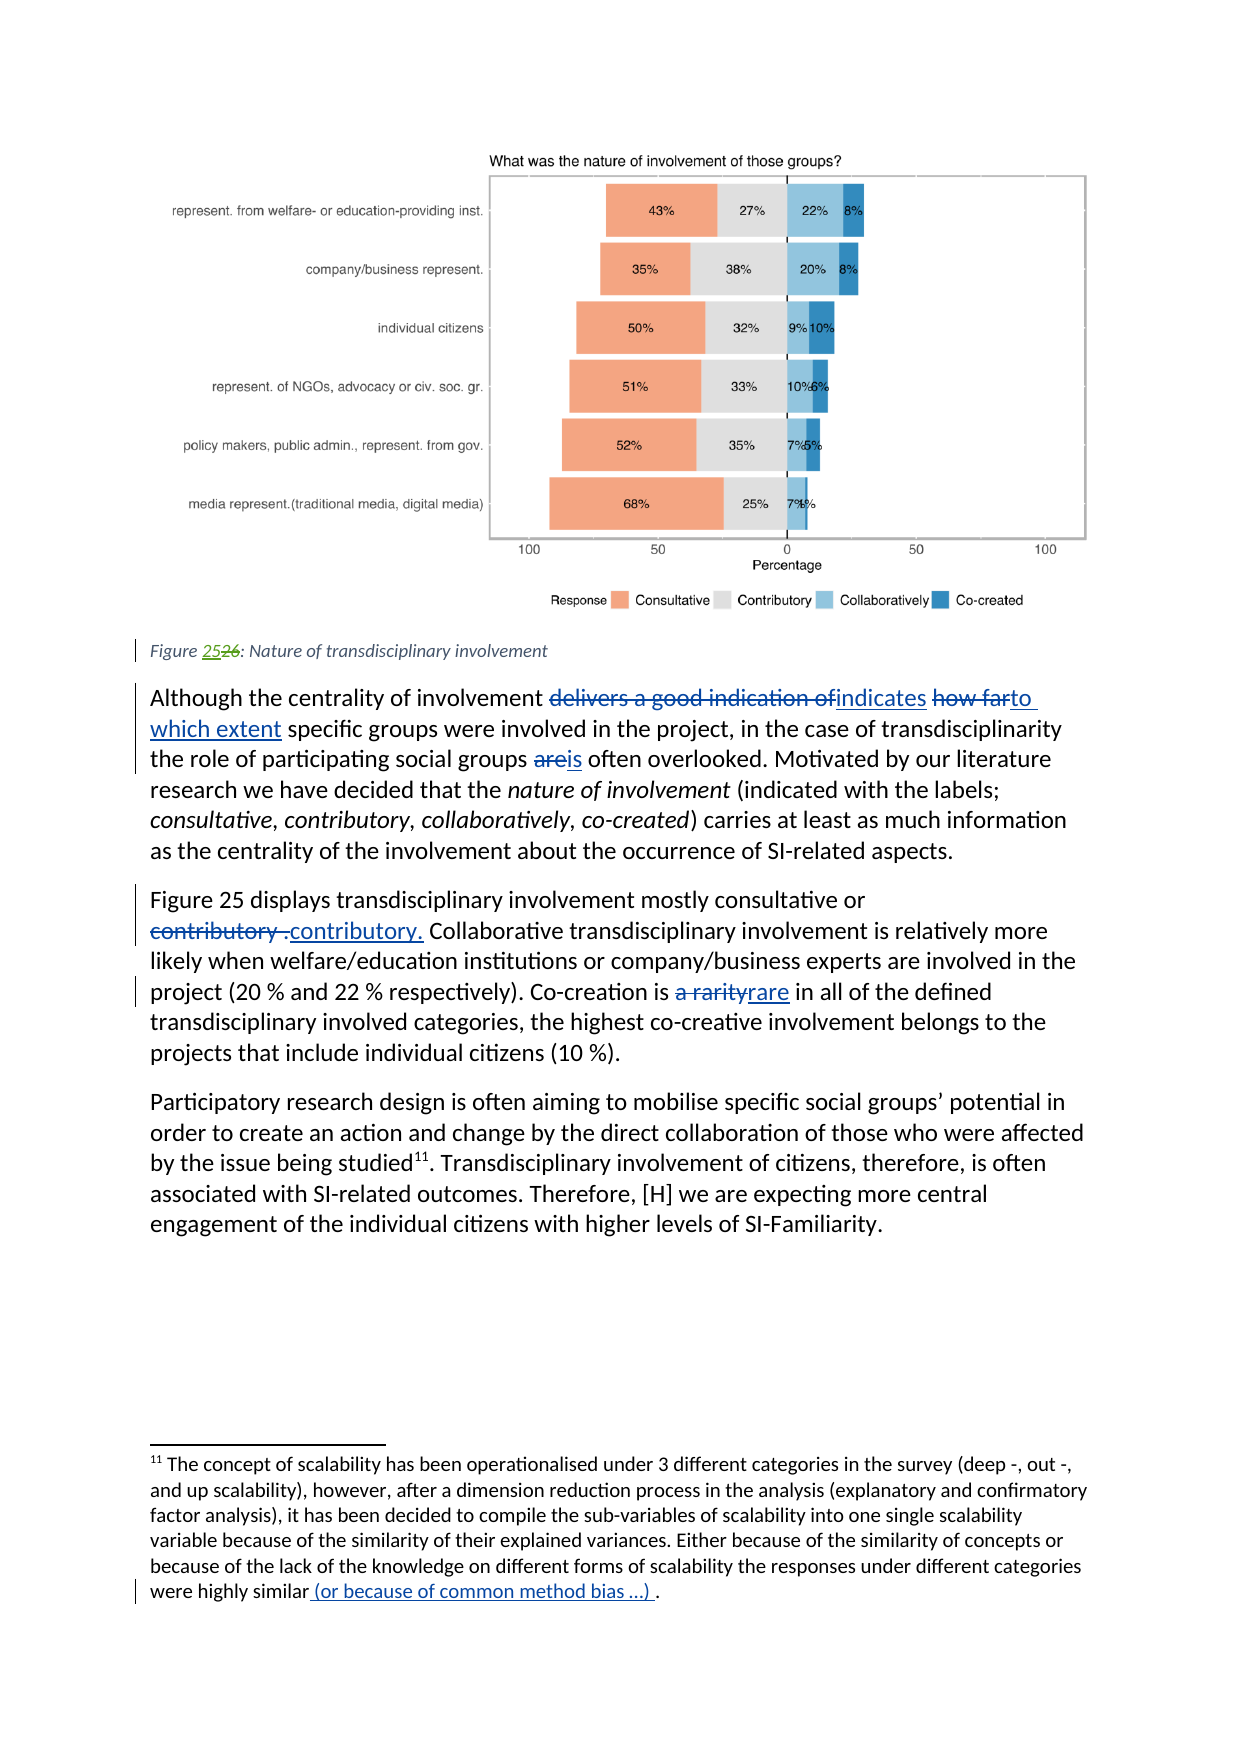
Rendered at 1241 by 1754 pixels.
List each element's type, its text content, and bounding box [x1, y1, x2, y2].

text Figure 11 displays transdisciplinary involvement mostly consultative or Collaborative transdisciplinary involvement is relatively more likely when welfare/education institutions or company/business experts are involved in the project (20 % and 22 % respectively). Co-creation is in all of the defined transdisciplinary involved categories, the highest co-creative involvement belongs to the projects that include individual citizens (10 %). [150, 884, 1090, 1068]
text Although the centrality of involvement specific groups were involved in the project, in the case of transdisciplinarity the role of participating social groups often overlooked. Motivated by our literature research we have decided that the nature of involvement (indicated with the labels; consultative, contributory, collaboratively, co-created) carries at least as much information as the centrality of the involvement about the occurrence of SI-related aspects. [150, 683, 1090, 866]
text Figure : Nature of transdisciplinary involvement [150, 639, 1090, 662]
text Participatory research design is often aiming to mobilise specific social groups’ potential in order to create an action and change by the direct collaboration of those who were affected by the issue being studied. Transdisciplinary involvement of citizens, therefore, is often associated with SI-related outcomes. Therefore, [H] we are expecting more central engagement of the individual citizens with higher levels of SI-Familiarity. [150, 1086, 1090, 1239]
picture [150, 150, 1091, 621]
